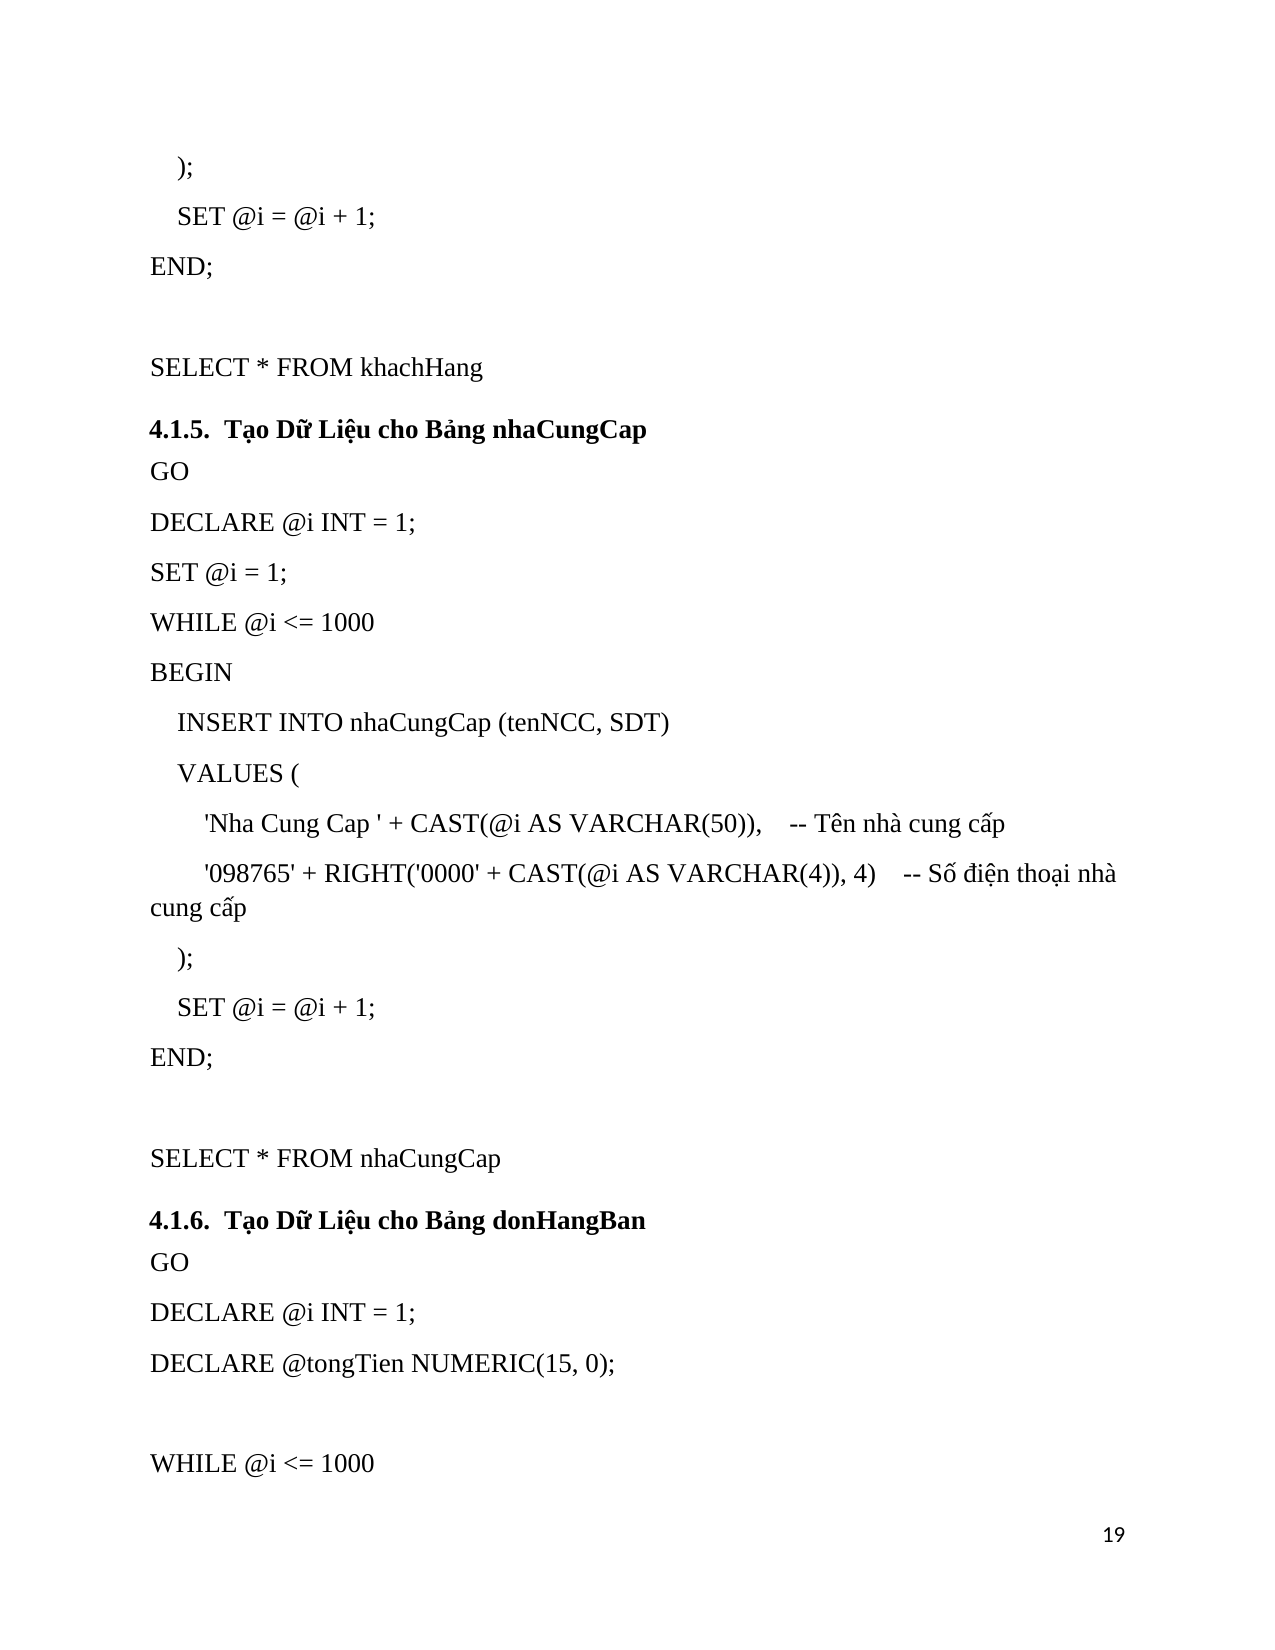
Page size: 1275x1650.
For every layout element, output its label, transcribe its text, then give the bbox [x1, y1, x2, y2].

text BEGIN [150, 656, 1125, 687]
text GO [150, 455, 1125, 487]
text ); [150, 150, 1125, 181]
text SET @i = @i + 1; [150, 200, 1125, 231]
text 'Nha Cung Cap ' + CAST(@i AS VARCHAR(50)), -- Tên nhà cung cấp [150, 807, 1125, 838]
text END; [150, 250, 1125, 282]
text END; [150, 1041, 1125, 1072]
text DECLARE @tongTien NUMERIC(15, 0); [150, 1347, 1125, 1378]
subtitle Tạo Dữ Liệu cho Bảng donHangBan [149, 1204, 1125, 1236]
text SELECT * FROM nhaCungCap [150, 1142, 1125, 1173]
text DECLARE @i INT = 1; [150, 506, 1125, 537]
text SELECT * FROM khachHang [150, 351, 1125, 382]
text '098765' + RIGHT('0000' + CAST(@i AS VARCHAR(4)), 4) -- Số điện thoại nhà cung cấp [150, 857, 1125, 922]
text SET @i = 1; [150, 556, 1125, 587]
text GO [150, 1246, 1125, 1277]
text WHILE @i <= 1000 [150, 606, 1125, 637]
text SET @i = @i + 1; [150, 991, 1125, 1022]
text DECLARE @i INT = 1; [150, 1296, 1125, 1328]
text WHILE @i <= 1000 [150, 1447, 1125, 1478]
text ); [150, 941, 1125, 972]
text VALUES ( [150, 757, 1125, 788]
subtitle Tạo Dữ Liệu cho Bảng nhaCungCap [149, 413, 1125, 445]
text INSERT INTO nhaCungCap (tenNCC, SDT) [150, 706, 1125, 738]
